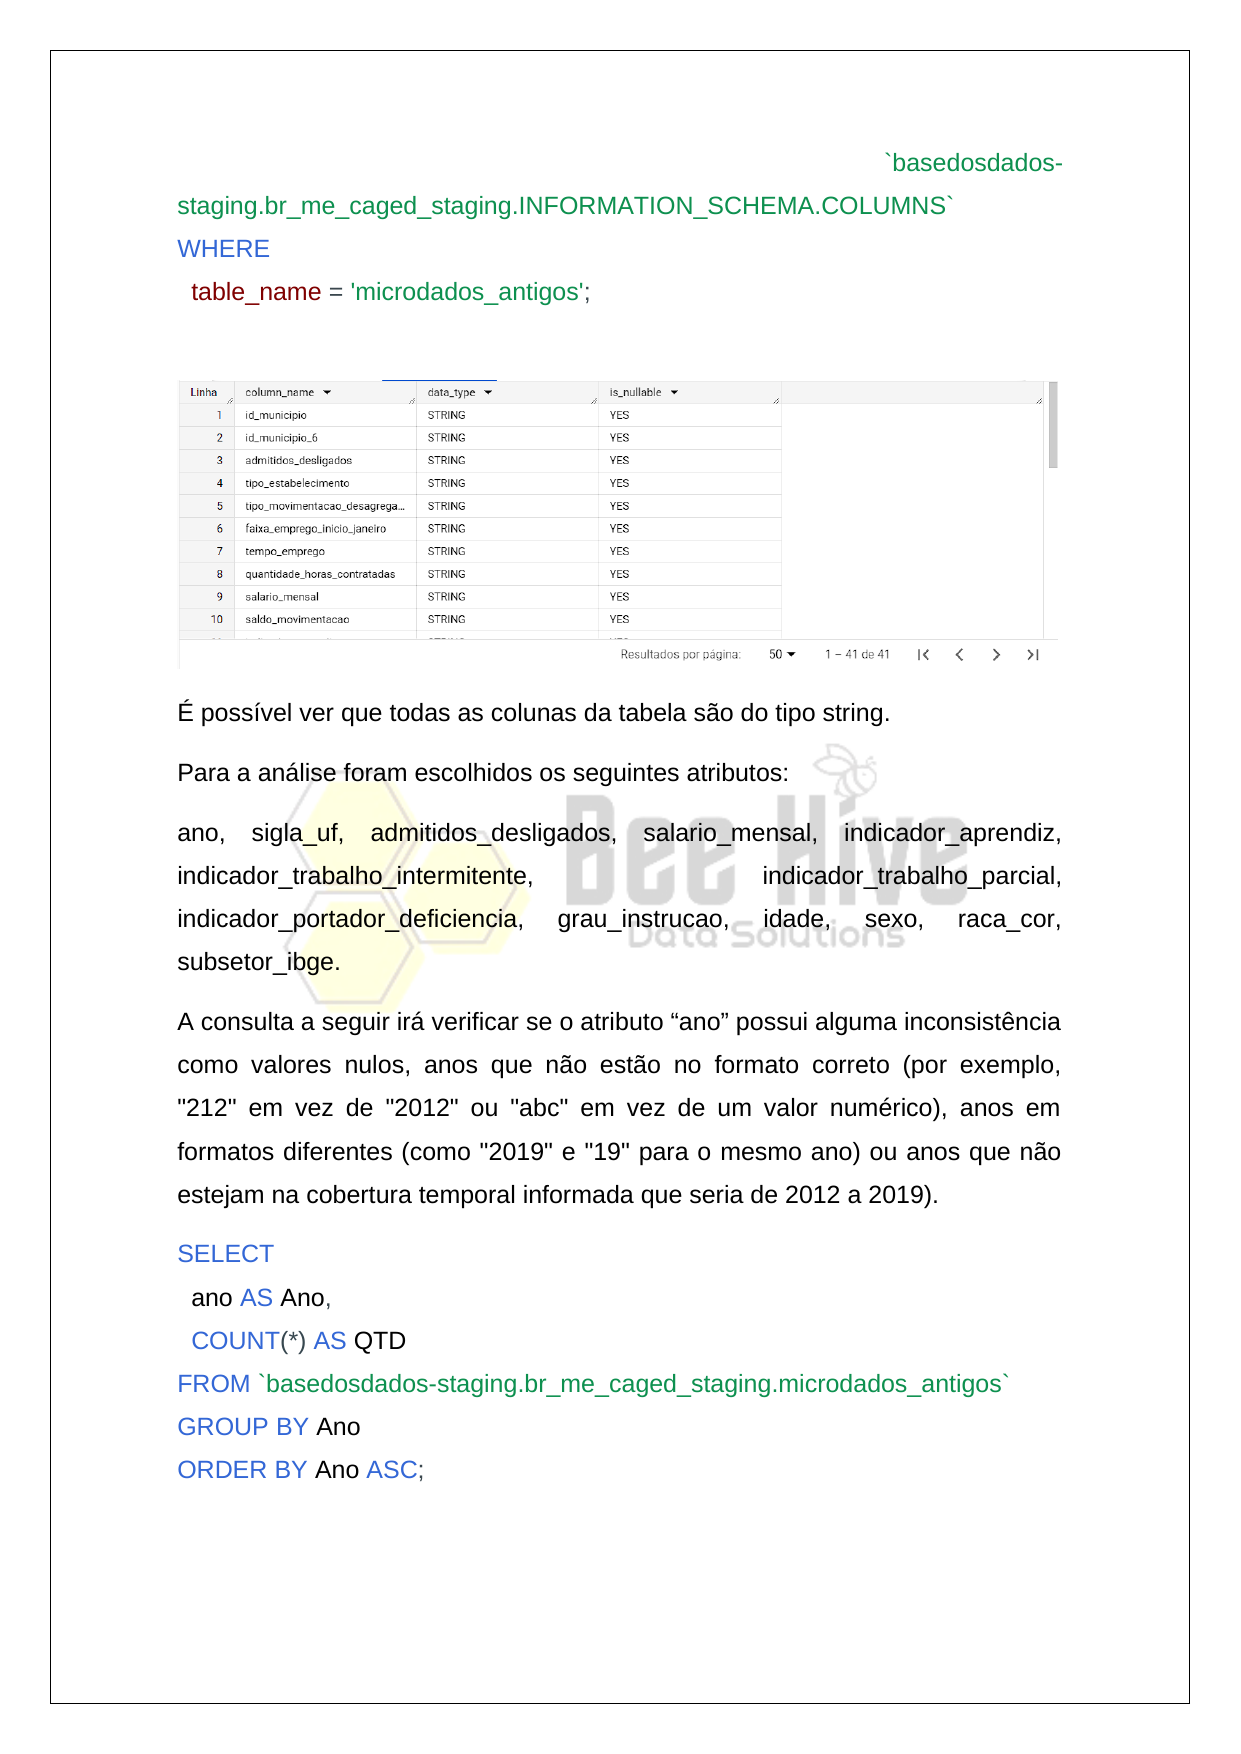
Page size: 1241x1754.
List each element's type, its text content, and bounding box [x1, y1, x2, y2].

text `basedosdados-staging.br_me_caged_staging.INFORMATION_SCHEMA.COLUMNS` [177, 148, 1063, 219]
text Para a análise foram escolhidos os seguintes atributos: [177, 758, 1063, 787]
text ano, sigla_uf, admitidos_desligados, salario_mensal, indicador_aprendiz, indicador_trabalho_intermitente, indicador_trabalho_parcial, indicador_portador_deficiencia, grau_instrucao, idade, sexo, raca_cor, subsetor_ibge. [177, 818, 1063, 976]
text ORDER BY Ano ASC; [177, 1455, 1063, 1484]
text É possível ver que todas as colunas da tabela são do tipo string. [177, 698, 1063, 727]
text WHERE [177, 234, 1063, 263]
text A consulta a seguir irá verificar se o atributo “ano” possui alguma inconsistência como valores nulos, anos que não estão no formato correto (por exemplo, "212" em vez de "2012" ou "abc" em vez de um valor numérico), anos em formatos diferentes (como "2019" e "19" para o mesmo ano) ou anos que não estejam na cobertura temporal informada que seria de 2012 a 2019). [177, 1007, 1063, 1208]
picture [177, 380, 1063, 669]
text GROUP BY Ano [177, 1412, 1063, 1441]
text ano AS Ano, [177, 1283, 1063, 1311]
text COUNT(*) AS QTD [177, 1326, 1063, 1354]
text SELECT [177, 1239, 1063, 1268]
text table_name = 'microdados_antigos'; [177, 277, 1063, 306]
text FROM `basedosdados-staging.br_me_caged_staging.microdados_antigos` [177, 1369, 1063, 1398]
